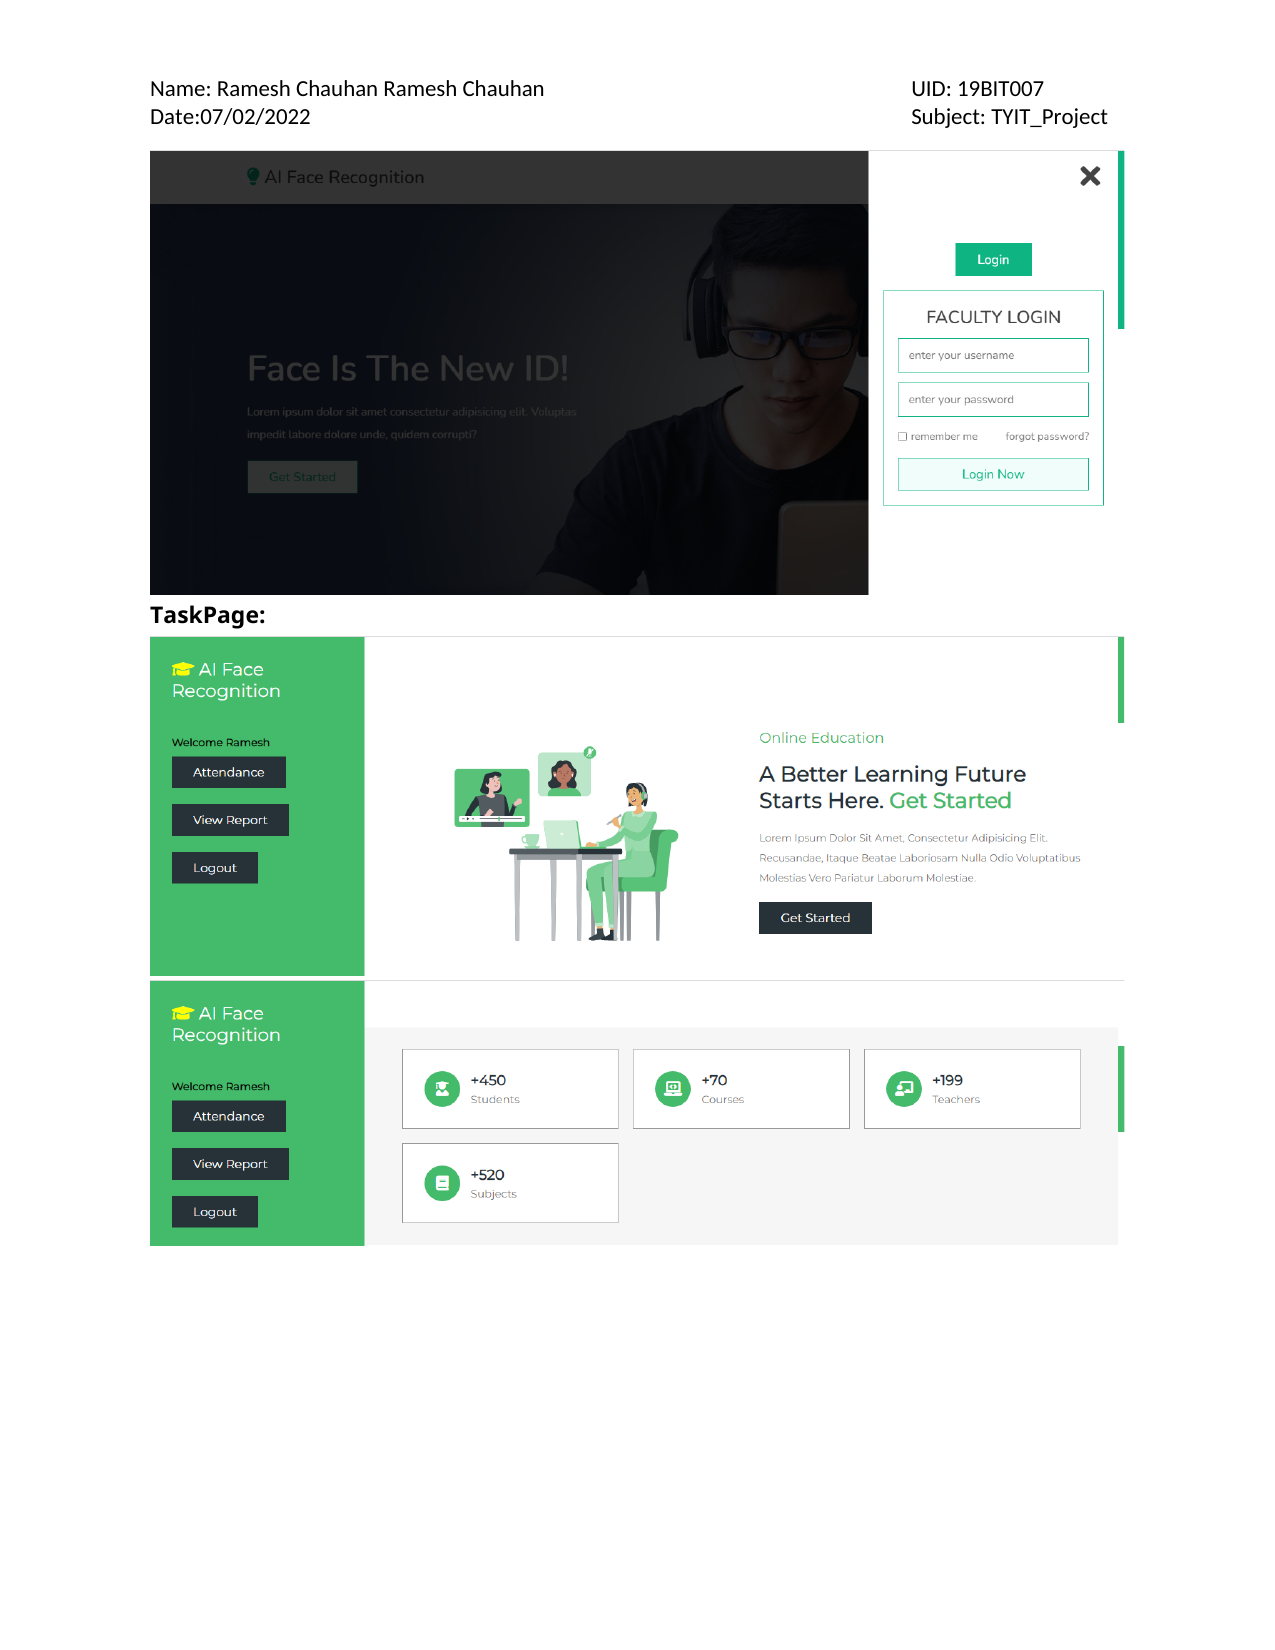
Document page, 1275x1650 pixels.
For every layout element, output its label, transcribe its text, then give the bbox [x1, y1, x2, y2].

picture [150, 634, 1125, 976]
picture [150, 979, 1125, 1246]
text TaskPage: [150, 599, 1125, 630]
picture [150, 150, 1125, 595]
